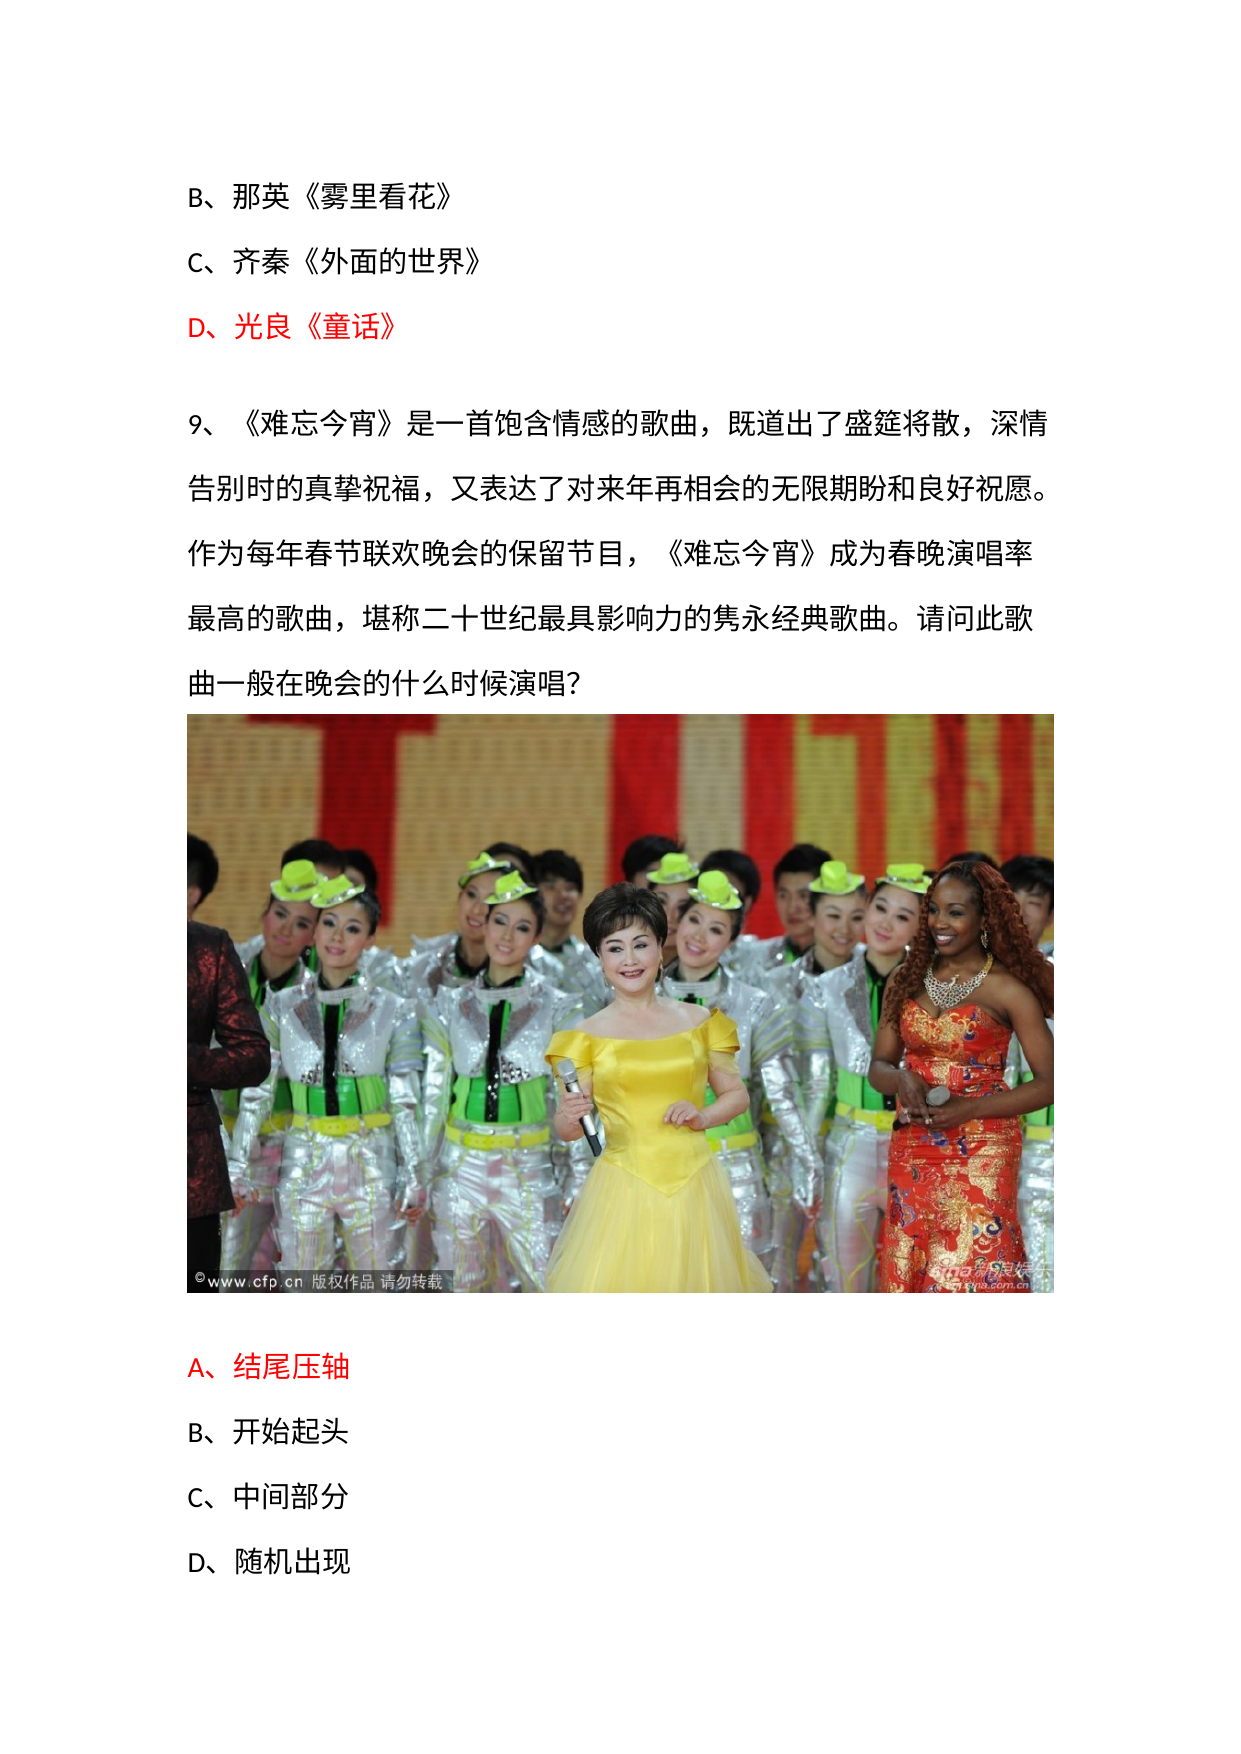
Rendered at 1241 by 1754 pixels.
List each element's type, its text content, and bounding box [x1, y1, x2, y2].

text D、随机出现 [187, 1527, 1053, 1592]
text B、那英《雾里看花》 [187, 162, 1053, 227]
text B、开始起头 [187, 1397, 1053, 1462]
text A、结尾压轴 [187, 1332, 1053, 1397]
text C、中间部分 [187, 1462, 1053, 1527]
text D、光良《童话》 [187, 292, 1053, 357]
text C、齐秦《外面的世界》 [187, 227, 1053, 292]
picture [187, 714, 1054, 1293]
text 9、《难忘今宵》是一首饱含情感的歌曲，既道出了盛筵将散，深情告别时的真挚祝福，又表达了对来年再相会的无限期盼和良好祝愿。作为每年春节联欢晚会的保留节目，《难忘今宵》成为春晚演唱率最高的歌曲，堪称二十世纪最具影响力的隽永经典歌曲。请问此歌曲一般在晚会的什么时候演唱？ [187, 389, 1053, 714]
